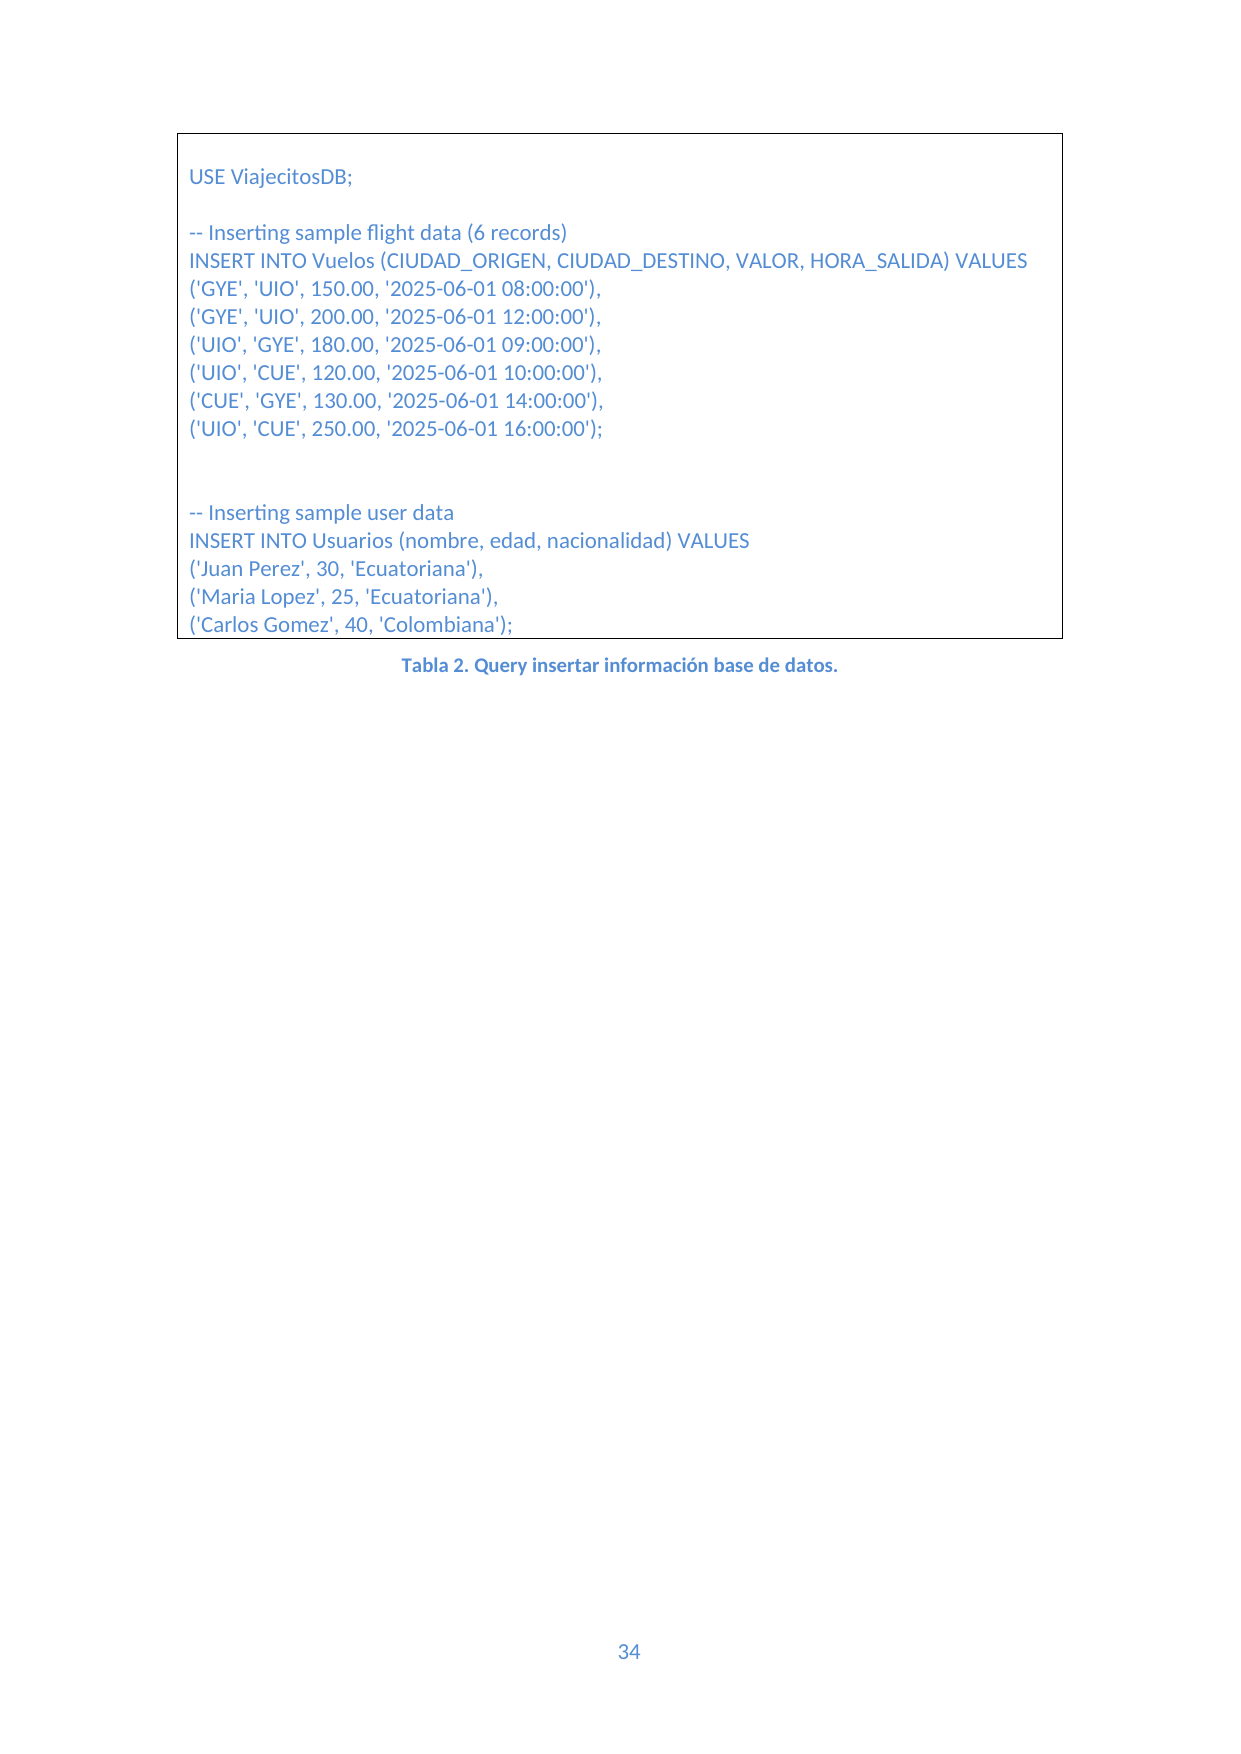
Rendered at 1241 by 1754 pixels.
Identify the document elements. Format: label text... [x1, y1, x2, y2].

table_header USE ViajecitosDB; -- Inserting sample flight data (6 records) INSERT INTO Vuelos (CIUDAD_ORIGEN, CIUDAD_DESTINO, VALOR, HORA_SALIDA) VALUES ('GYE', 'UIO', 150.00, '2025-06-01 08:00:00'), ('GYE', 'UIO', 200.00, '2025-06-01 12:00:00'), ('UIO', 'GYE', 180.00, '2025-06-01 09:00:00'), ('UIO', 'CUE', 120.00, '2025-06-01 10:00:00'), ('CUE', 'GYE', 130.00, '2025-06-01 14:00:00'), ('UIO', 'CUE', 250.00, '2025-06-01 16:00:00'); -- Inserting sample user data INSERT INTO Usuarios (nombre, edad, nacionalidad) VALUES ('Juan Perez', 30, 'Ecuatoriana'), ('Maria Lopez', 25, 'Ecuatoriana'), ('Carlos Gomez', 40, 'Colombiana'); [178, 134, 1062, 638]
text Tabla 2. Query insertar información base de datos. [177, 652, 1063, 677]
